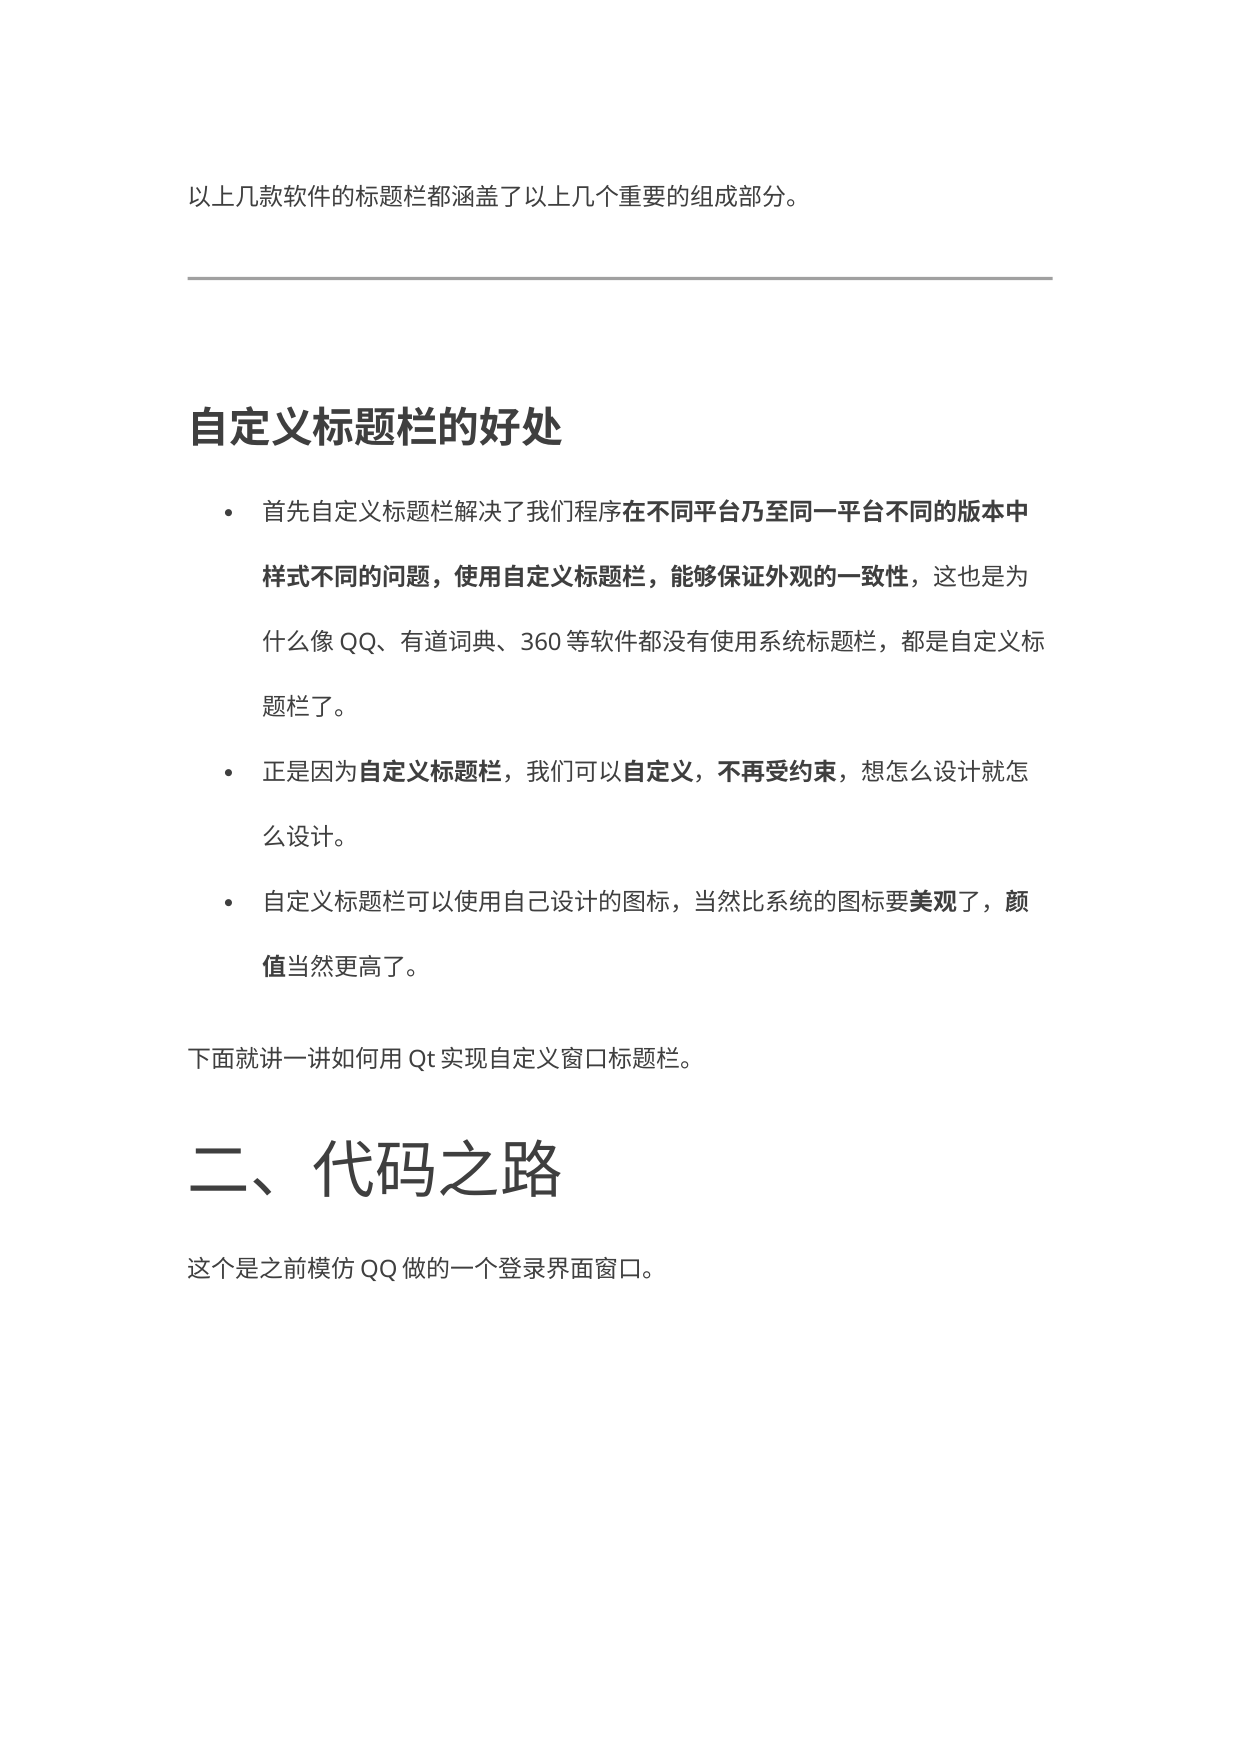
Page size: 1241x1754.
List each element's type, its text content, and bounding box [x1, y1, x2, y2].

list 首先自定义标题栏解决了我们程序在不同平台乃至同一平台不同的版本中样式不同的问题，使用自定义标题栏，能够保证外观的一致性，这也是为什么像QQ、有道词典、360等软件都没有使用系统标题栏，都是自定义标题栏了。 [225, 477, 1053, 737]
text 这个是之前模仿QQ做的一个登录界面窗口。 [187, 1234, 1053, 1299]
subtitle 二、代码之路 [187, 1117, 1053, 1214]
subtitle 自定义标题栏的好处 [187, 392, 1053, 457]
list 自定义标题栏可以使用自己设计的图标，当然比系统的图标要美观了，颜值当然更高了。 [225, 867, 1053, 997]
text 以上几款软件的标题栏都涵盖了以上几个重要的组成部分。 [187, 162, 1053, 227]
text 下面就讲一讲如何用Qt实现自定义窗口标题栏。 [187, 1024, 1053, 1089]
list 正是因为自定义标题栏，我们可以自定义，不再受约束，想怎么设计就怎么设计。 [225, 737, 1053, 867]
